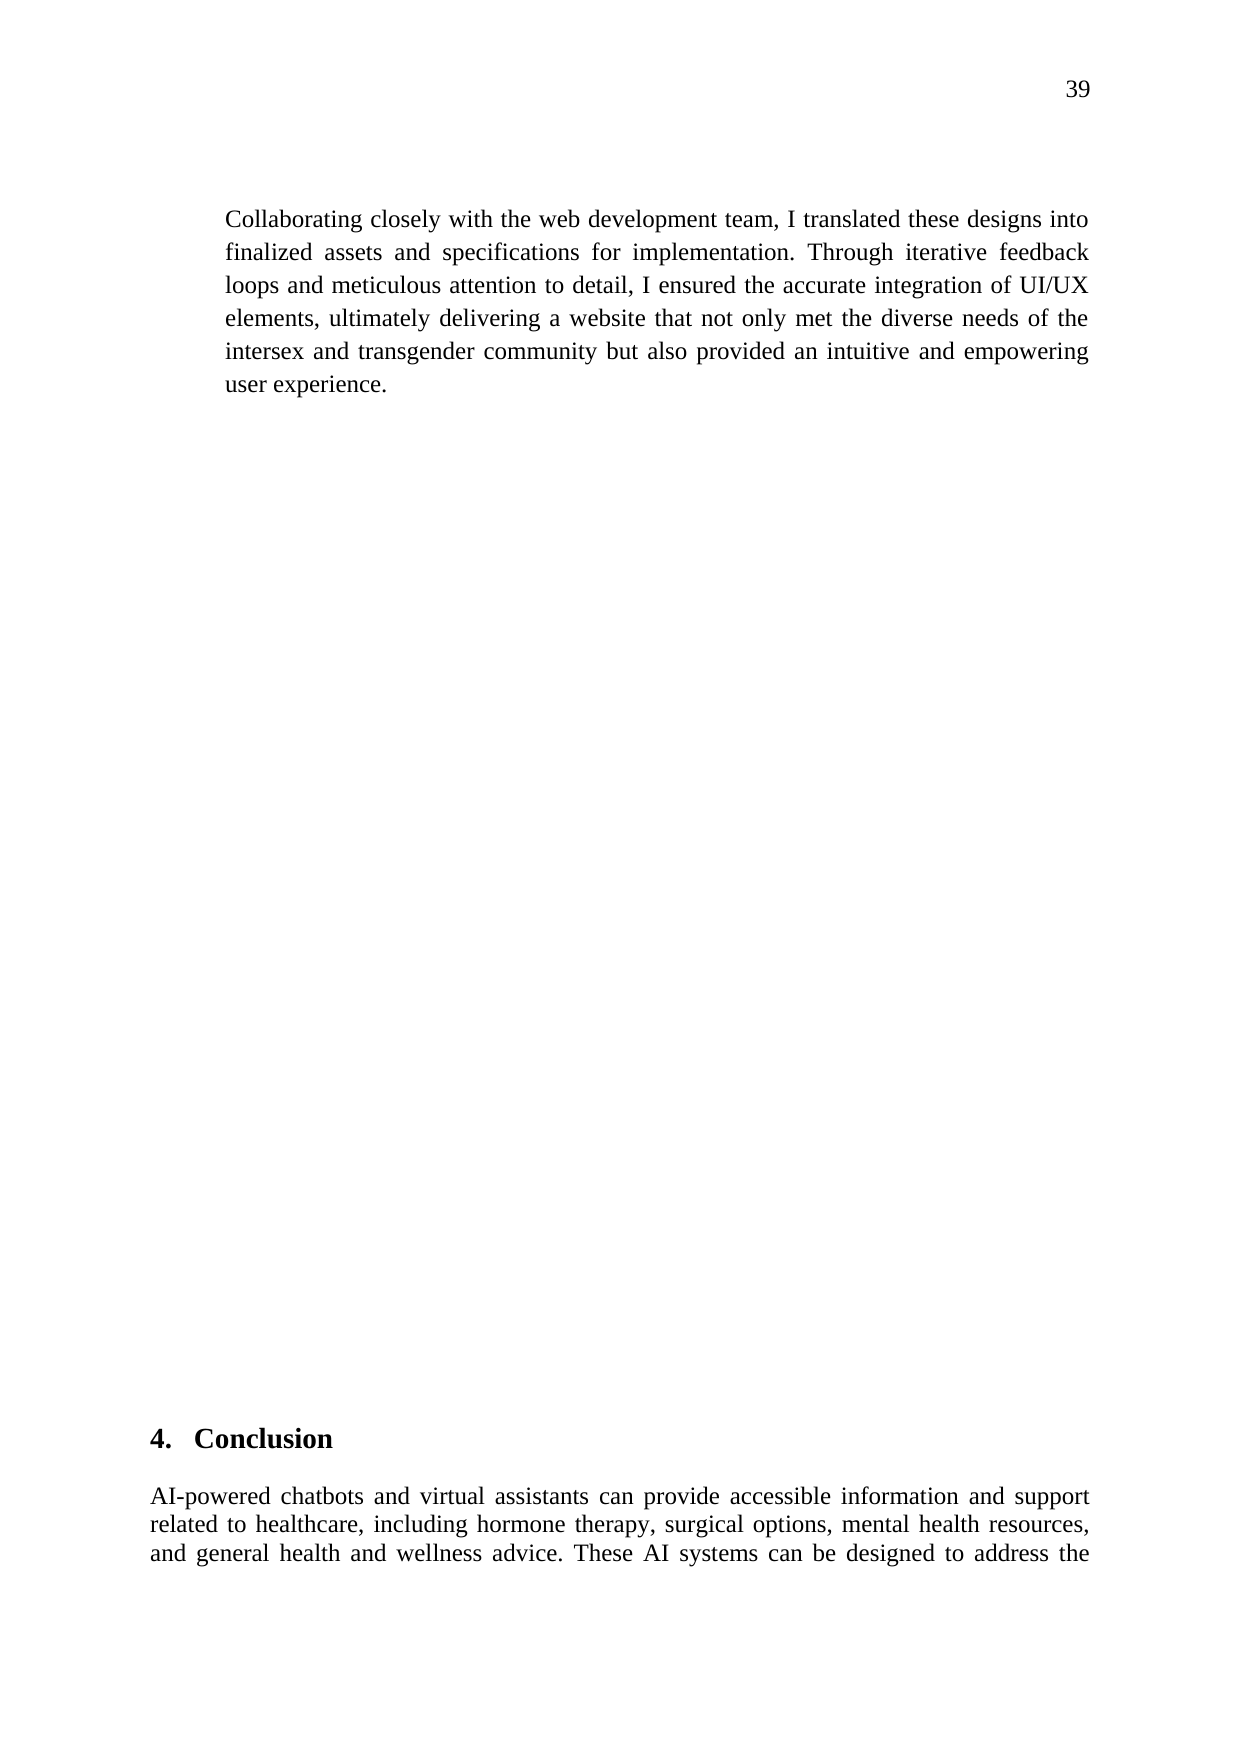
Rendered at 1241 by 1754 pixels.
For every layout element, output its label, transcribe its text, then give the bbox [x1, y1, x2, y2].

text Collaborating closely with the web development team, I translated these designs into finalized assets and specifications for implementation. Through iterative feedback loops and meticulous attention to detail, I ensured the accurate integration of UI/UX elements, ultimately delivering a website that not only met the diverse needs of the intersex and transgender community but also provided an intuitive and empowering user experience. [225, 204, 1090, 398]
text 4. Conclusion [150, 1421, 1090, 1455]
